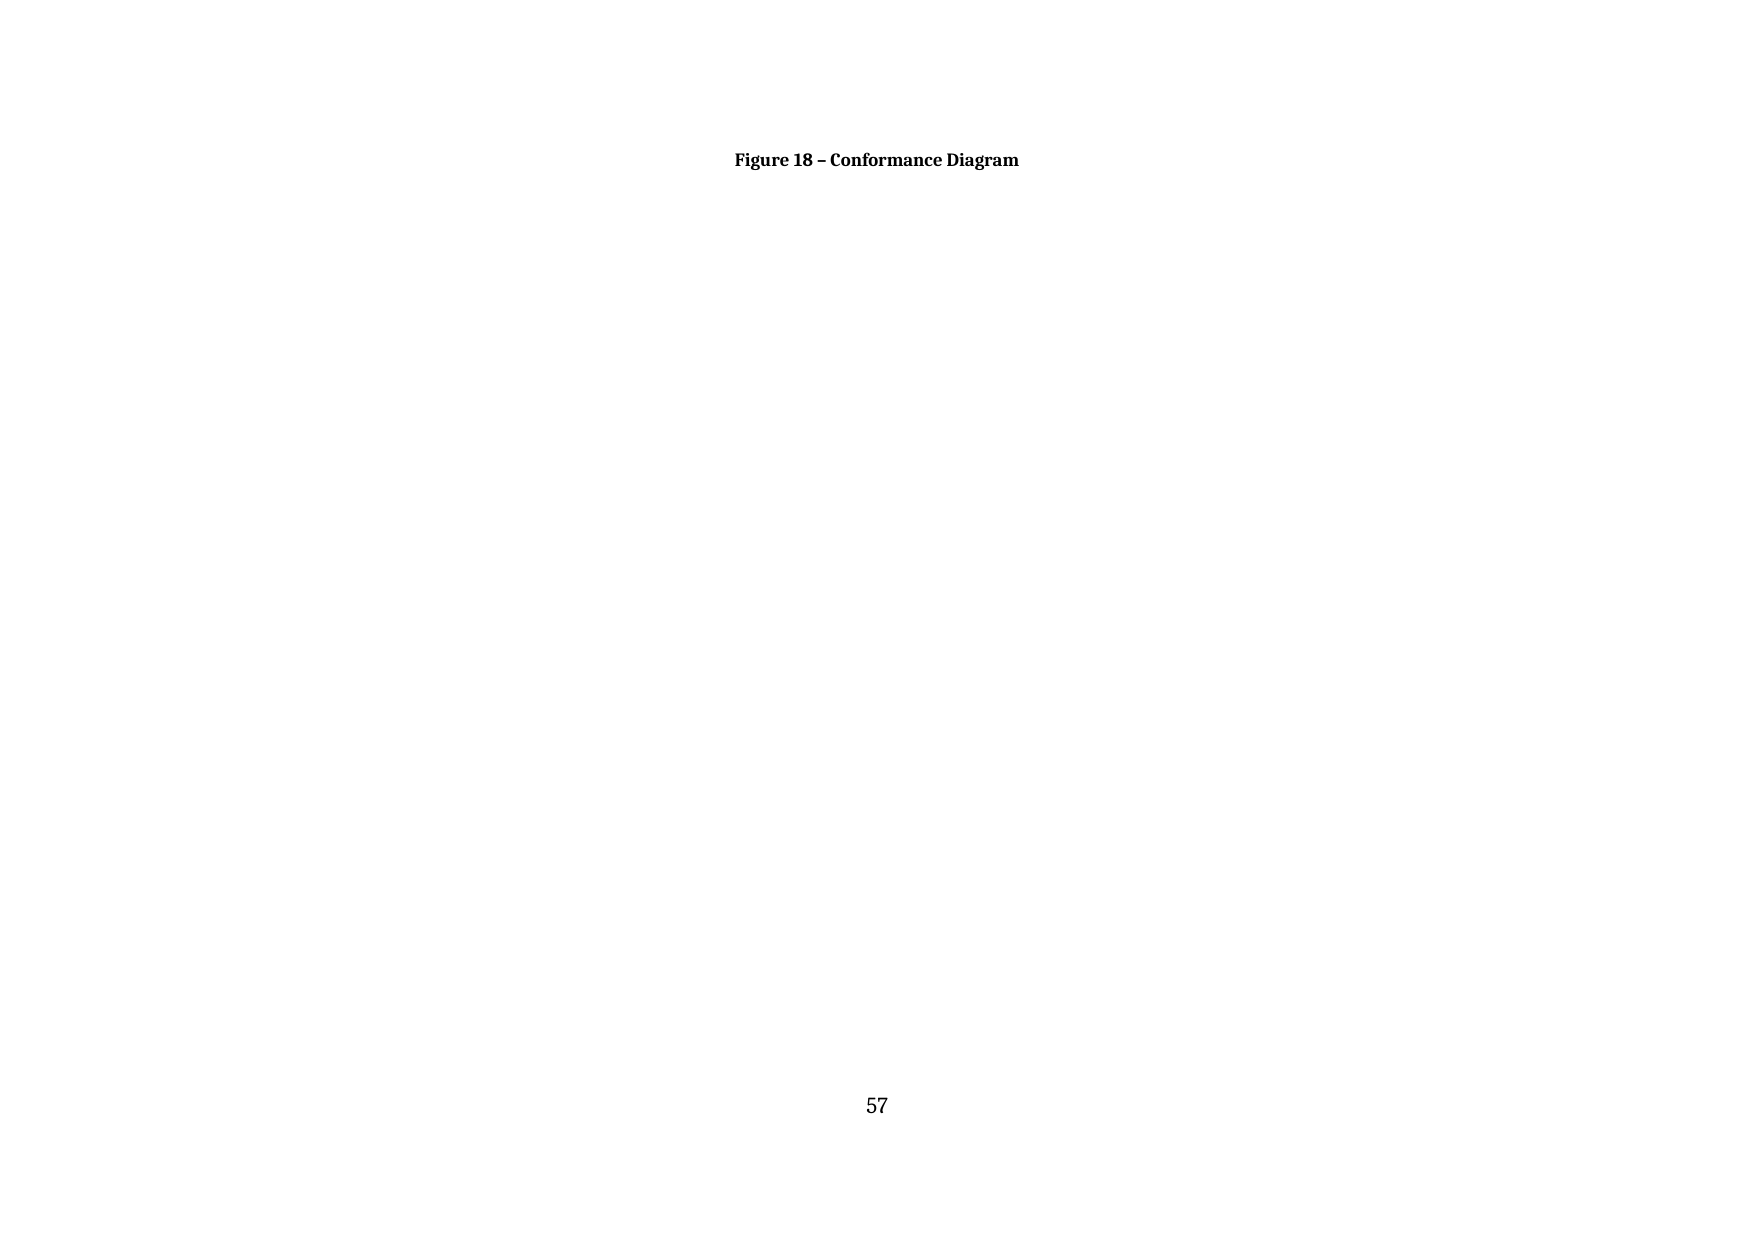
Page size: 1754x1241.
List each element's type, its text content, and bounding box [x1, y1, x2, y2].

text Figure 18 – Conformance Diagram [150, 150, 1604, 172]
